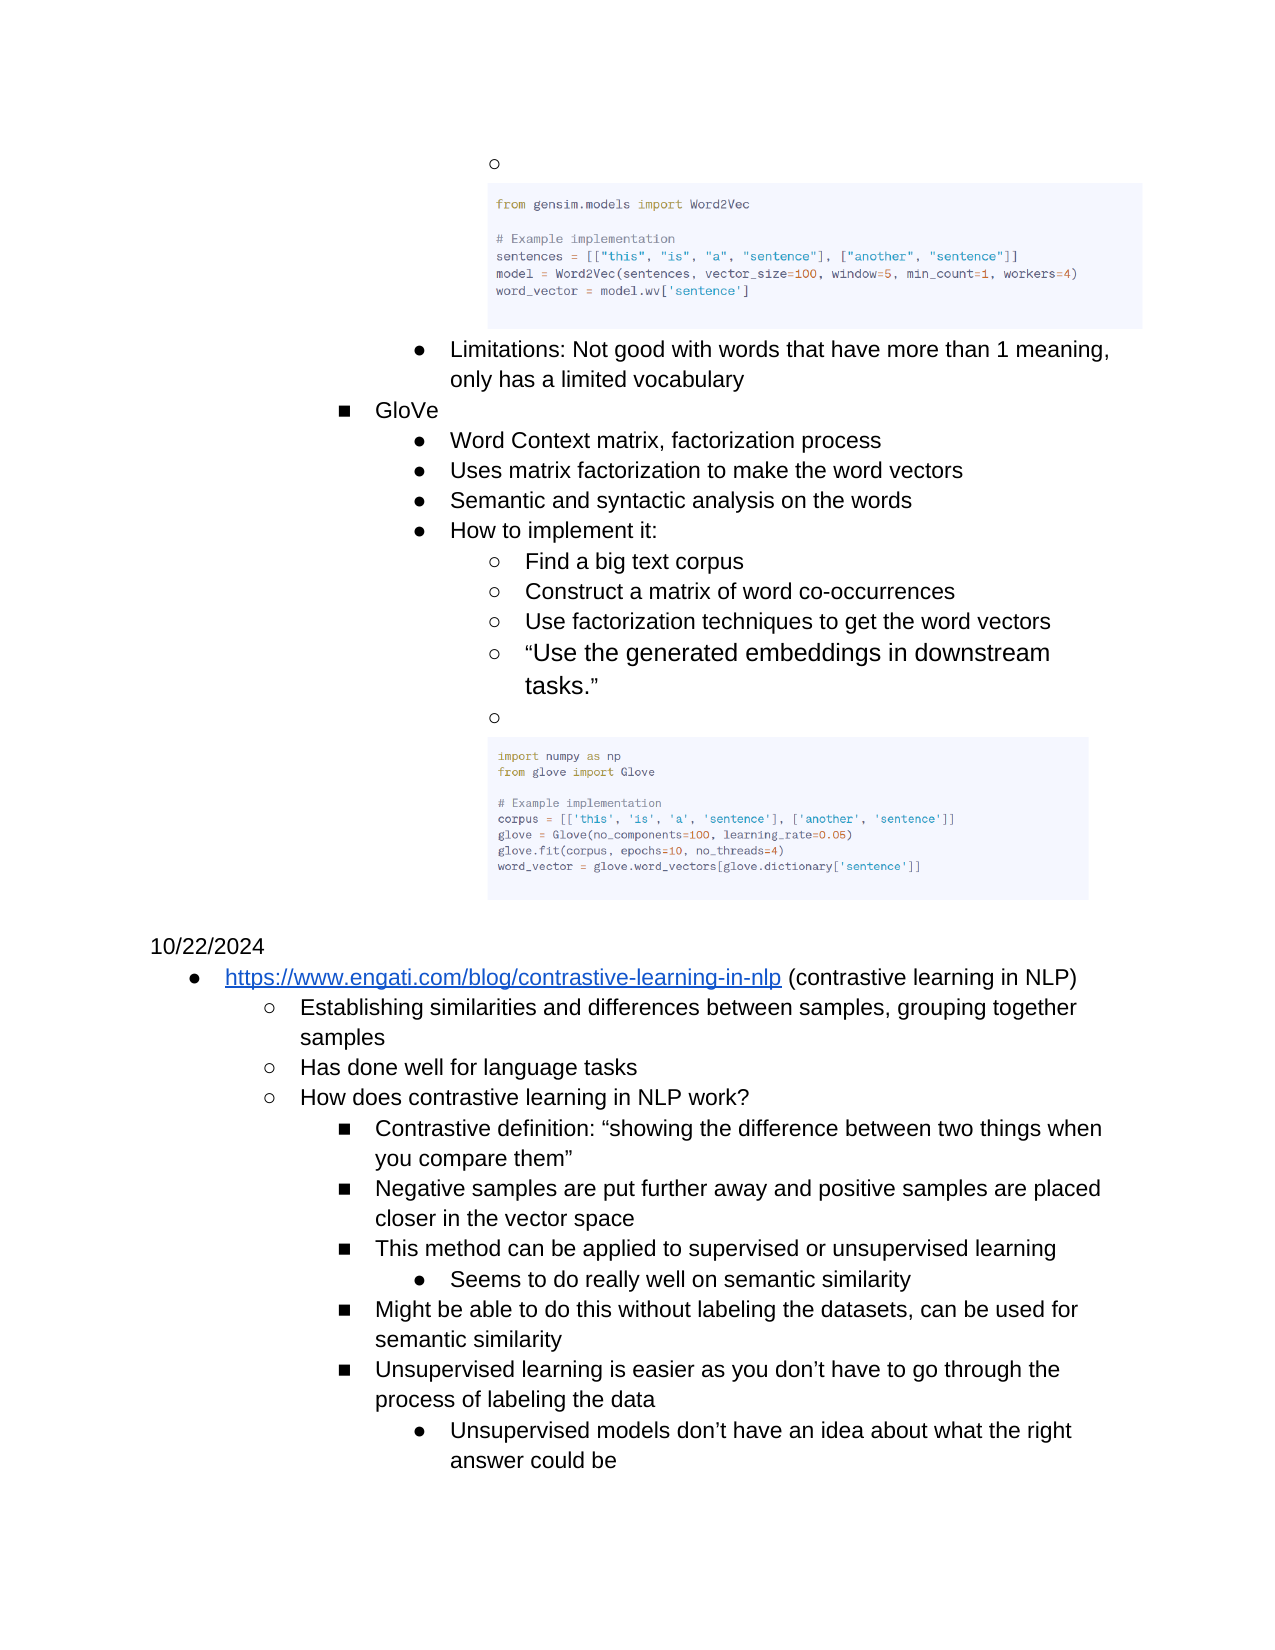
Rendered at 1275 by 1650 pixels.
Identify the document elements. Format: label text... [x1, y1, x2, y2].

list Limitations: Not good with words that have more than 1 meaning, only has a limited vocabulary [412, 336, 1125, 393]
list Negative samples are put further away and positive samples are placed closer in the vector space [337, 1175, 1125, 1232]
text 10/22/2024 [150, 933, 1125, 960]
list How does contrastive learning in NLP work? [262, 1084, 1125, 1111]
list Construct a matrix of word co-occurrences [487, 578, 1125, 604]
list Use factorization techniques to get the word vectors [487, 608, 1125, 634]
picture [487, 734, 1089, 900]
list Might be able to do this without labeling the datasets, can be used for semantic similarity [337, 1296, 1125, 1352]
list This method can be applied to supervised or unsupervised learning [337, 1235, 1125, 1262]
picture [487, 180, 1147, 333]
list Word Context matrix, factorization process [412, 427, 1125, 453]
list Contrastive definition: “showing the difference between two things when you compare them” [337, 1114, 1125, 1171]
list Unsupervised learning is easier as you don’t have to go through the process of labeling the data [337, 1356, 1125, 1413]
list Find a big text corpus [487, 548, 1125, 574]
list Uses matrix factorization to make the word vectors [412, 457, 1125, 483]
list “Use the generated embeddings in downstream tasks.” [487, 638, 1125, 700]
list https://www.engati.com/blog/contrastive-learning-in-nlp (contrastive learning in NLP) [187, 963, 1125, 990]
list Seems to do really well on semantic similarity [412, 1266, 1125, 1292]
list Semantic and syntactic analysis on the words [412, 487, 1125, 513]
list Establishing similarities and differences between samples, grouping together samples [262, 994, 1125, 1050]
list Has done well for language tasks [262, 1054, 1125, 1081]
list How to implement it: [412, 517, 1125, 544]
list Unsupervised models don’t have an idea about what the right answer could be [412, 1417, 1125, 1473]
list GloVe [337, 397, 1125, 423]
